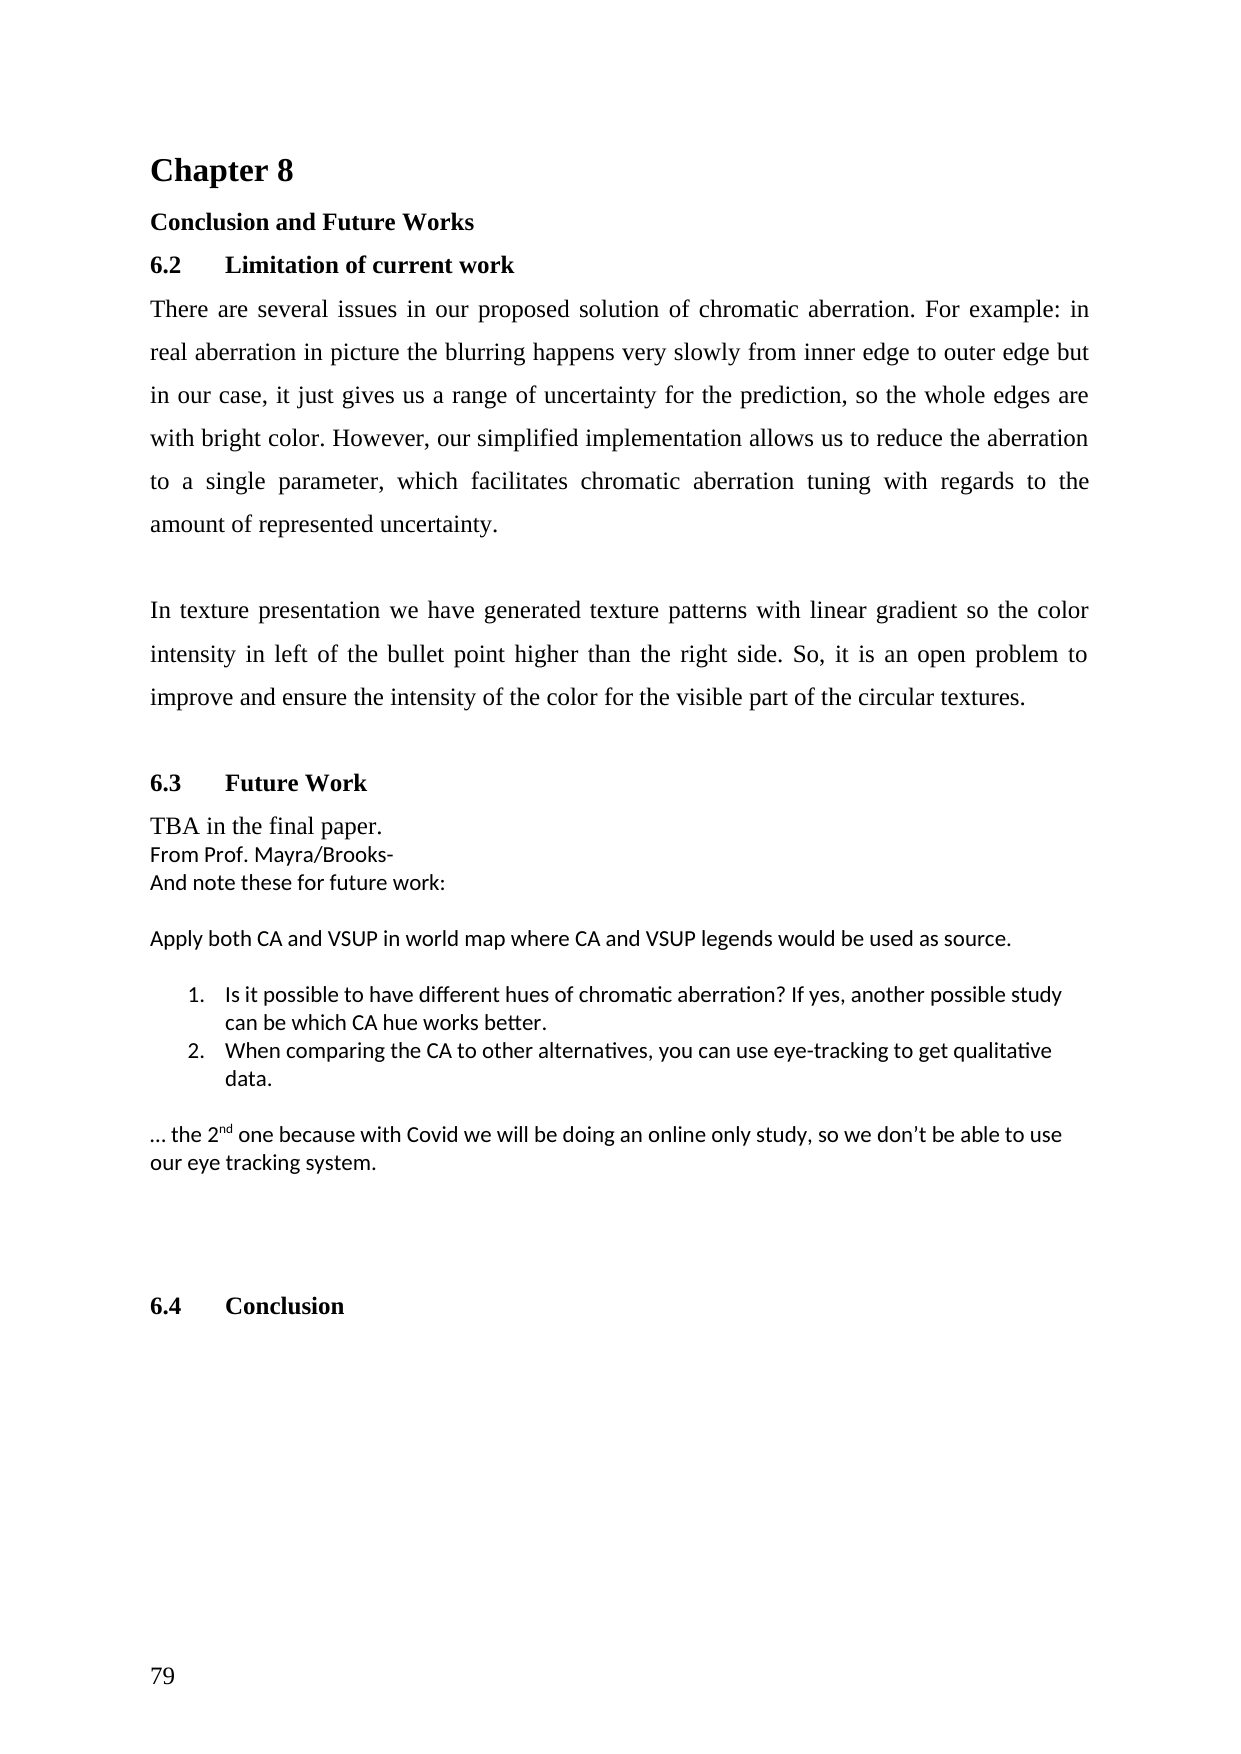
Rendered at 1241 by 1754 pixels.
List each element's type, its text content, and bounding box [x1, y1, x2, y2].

list When comparing the CA to other alternatives, you can use eye-tracking to get qualitative data. [187, 1036, 1090, 1092]
text In texture presentation we have generated texture patterns with linear gradient so the color intensity in left of the bullet point higher than the right side. So, it is an open problem to improve and ensure the intensity of the color for the visible part of the circular textures. [150, 596, 1090, 711]
text … the 2nd one because with Covid we will be doing an online only study, so we don’t be able to use our eye tracking system. [150, 1092, 1090, 1176]
text From Prof. Mayra/Brooks- And note these for future work: [150, 840, 1090, 896]
text Conclusion and Future Works [150, 207, 1090, 236]
text 6.3 Future Work [150, 768, 1090, 797]
text 6.4 Conclusion [150, 1291, 1090, 1320]
text 6.2 Limitation of current work [150, 251, 1090, 279]
text TBA in the final paper. [150, 811, 1090, 840]
list Is it possible to have different hues of chromatic aberration? If yes, another possible study can be which CA hue works better. [187, 980, 1090, 1036]
text There are several issues in our proposed solution of chromatic aberration. For example: in real aberration in picture the blurring happens very slowly from inner edge to outer edge but in our case, it just gives us a range of uncertainty for the prediction, so the whole edges are with bright color. However, our simplified implementation allows us to reduce the aberration to a single parameter, which facilitates chromatic aberration tuning with regards to the amount of represented uncertainty. [150, 294, 1090, 538]
text Apply both CA and VSUP in world map where CA and VSUP legends would be used as source. [150, 924, 1090, 952]
text Chapter 8 [150, 150, 1090, 188]
